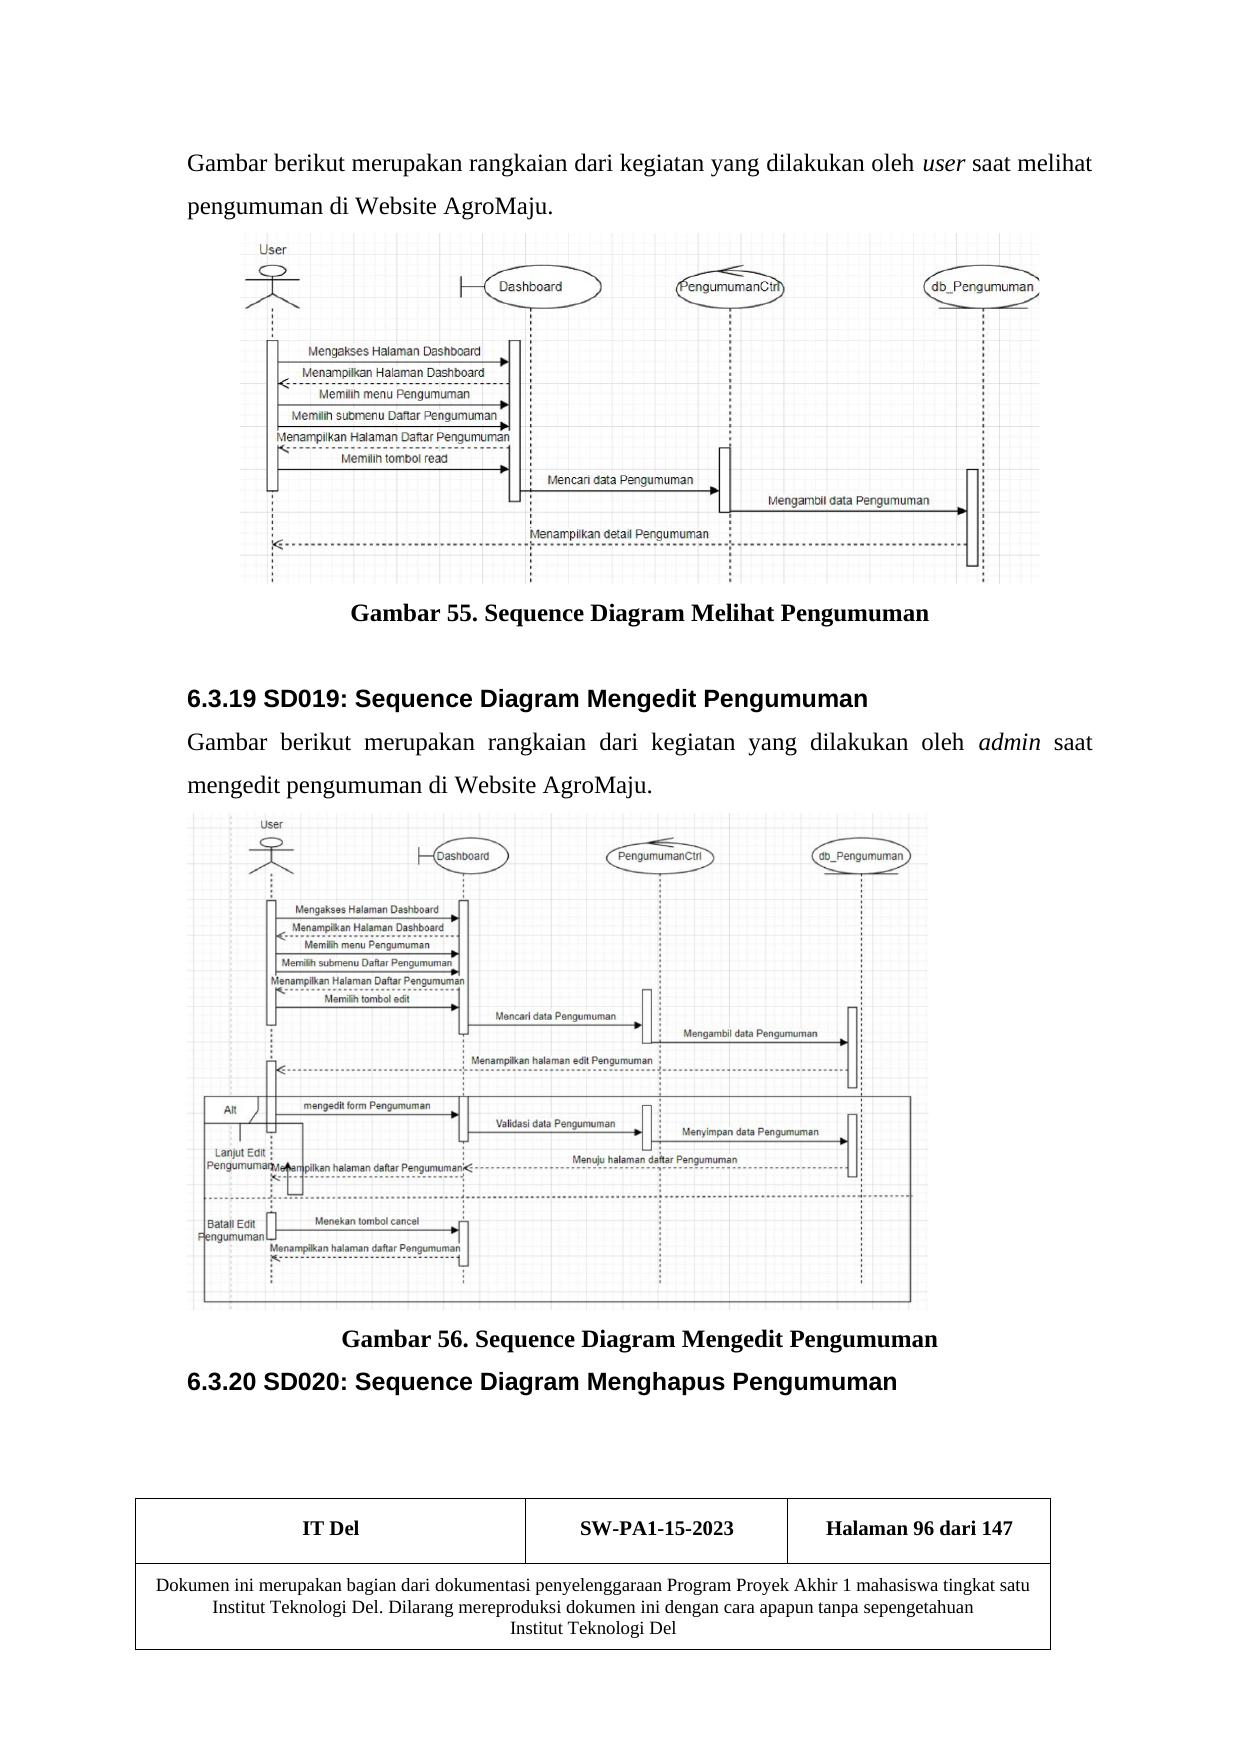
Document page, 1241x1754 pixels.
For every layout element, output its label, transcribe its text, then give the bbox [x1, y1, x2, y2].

text Gambar 56. Sequence Diagram Mengedit Pengumuman [187, 1324, 1092, 1352]
text 6.3.19 SD019: Sequence Diagram Mengedit Pengumuman [187, 684, 1092, 713]
text Gambar berikut merupakan rangkaian dari kegiatan yang dilakukan oleh user saat melihat pengumuman di Website AgroMaju. [187, 148, 1092, 219]
text Gambar berikut merupakan rangkaian dari kegiatan yang dilakukan oleh admin saat mengedit pengumuman di Website AgroMaju. [187, 727, 1092, 799]
text 6.3.20 SD020: Sequence Diagram Menghapus Pengumuman [187, 1367, 1092, 1396]
picture [240, 233, 1040, 584]
text Gambar 55. Sequence Diagram Melihat Pengumuman [187, 598, 1092, 626]
picture [186, 813, 929, 1310]
